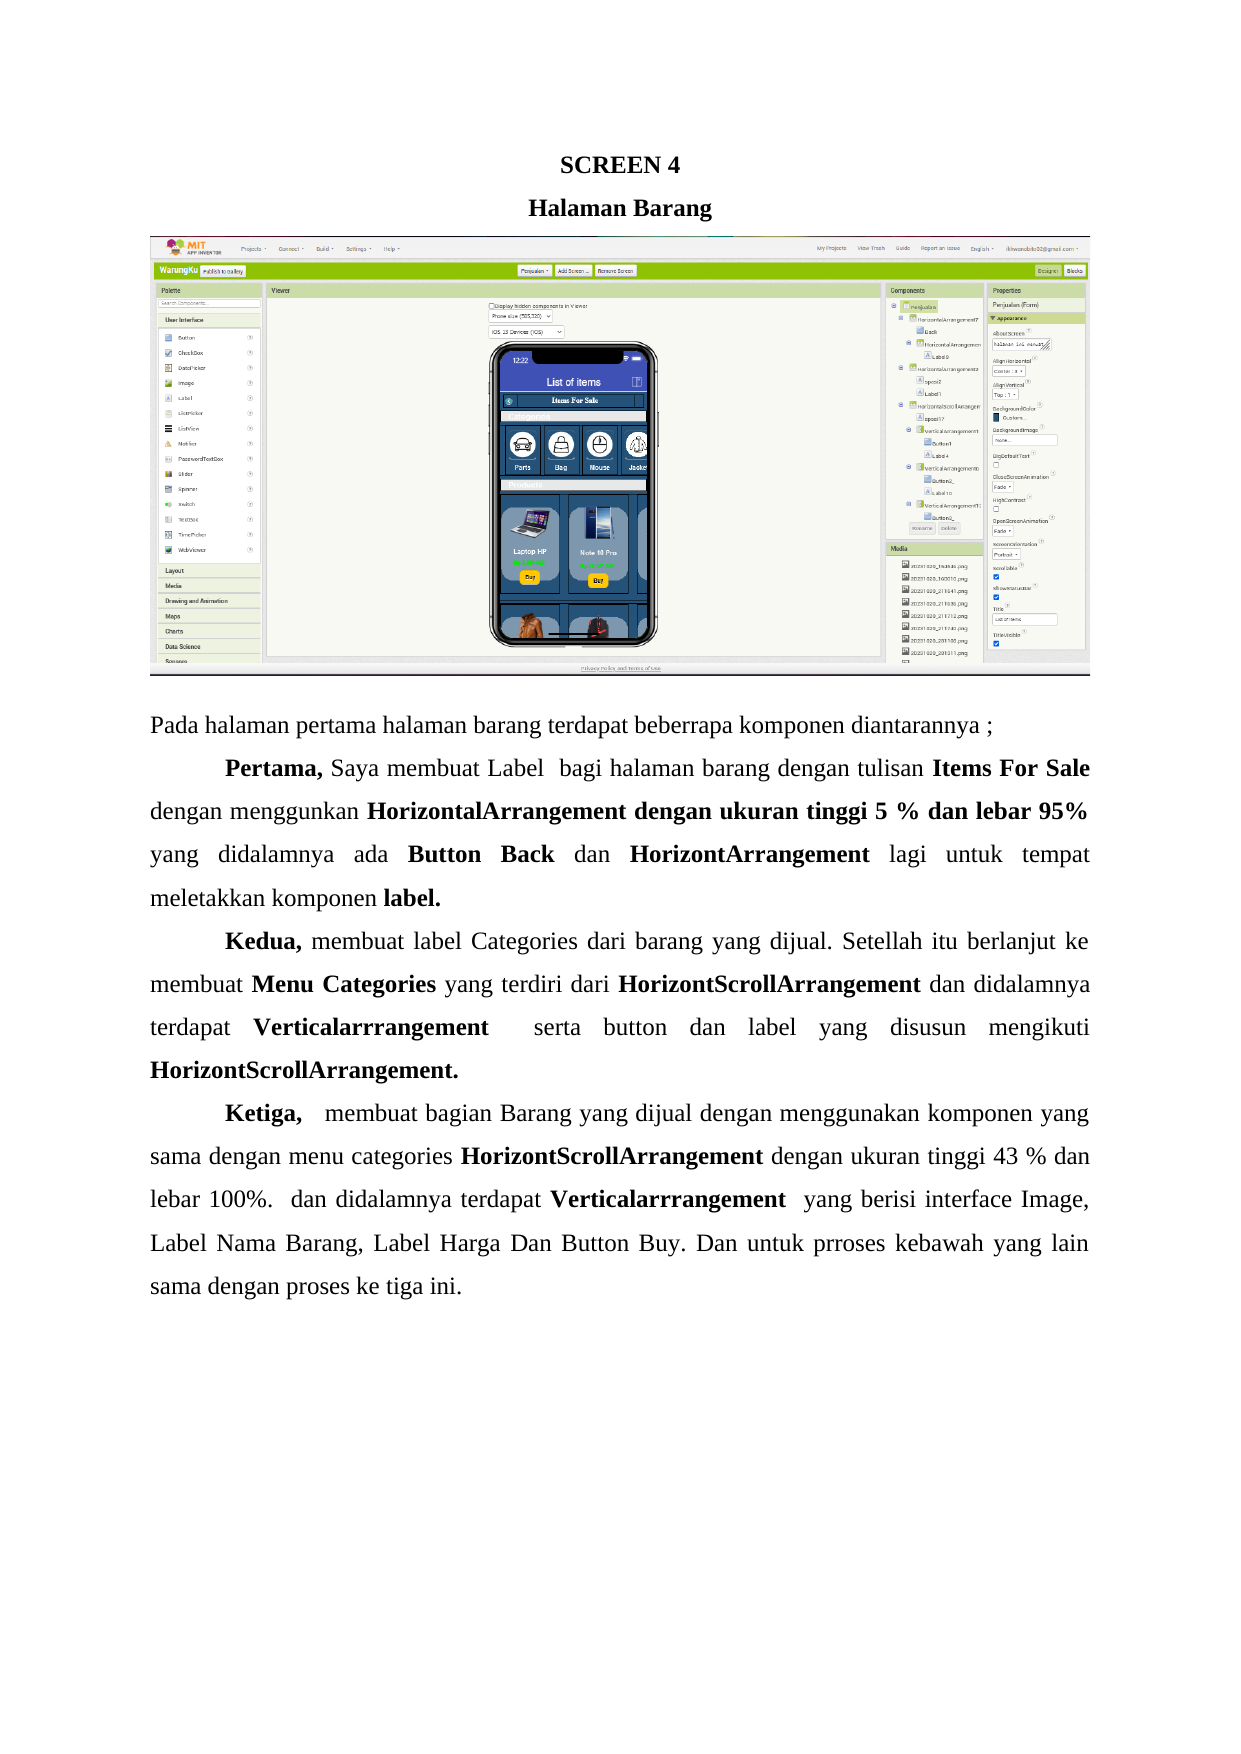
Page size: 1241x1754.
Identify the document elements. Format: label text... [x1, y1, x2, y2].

text Halaman Barang [150, 193, 1090, 222]
text Pertama, Saya membuat Label bagi halaman barang dengan tulisan Items For Sale dengan menggunkan HorizontalArrangement dengan ukuran tinggi 5 % dan lebar 95% yang didalamnya ada Button Back dan HorizontArrangement lagi untuk tempat meletakkan komponen label. [150, 753, 1090, 911]
picture [150, 236, 1091, 676]
text SCREEN 4 [150, 150, 1090, 179]
text Kedua, membuat label Categories dari barang yang dijual. Setellah itu berlanjut ke membuat Menu Categories yang terdiri dari HorizontScrollArrangement dan didalamnya terdapat Verticalarrrangement serta button dan label yang disusun mengikuti HorizontScrollArrangement. [150, 926, 1090, 1084]
text Pada halaman pertama halaman barang terdapat beberrapa komponen diantarannya ; [150, 710, 1090, 739]
text Ketiga, membuat bagian Barang yang dijual dengan menggunakan komponen yang sama dengan menu categories HorizontScrollArrangement dengan ukuran tinggi 43 % dan lebar 100%. dan didalamnya terdapat Verticalarrrangement yang berisi interface Image, Label Nama Barang, Label Harga Dan Button Buy. Dan untuk prroses kebawah yang lain sama dengan proses ke tiga ini. [150, 1098, 1090, 1299]
